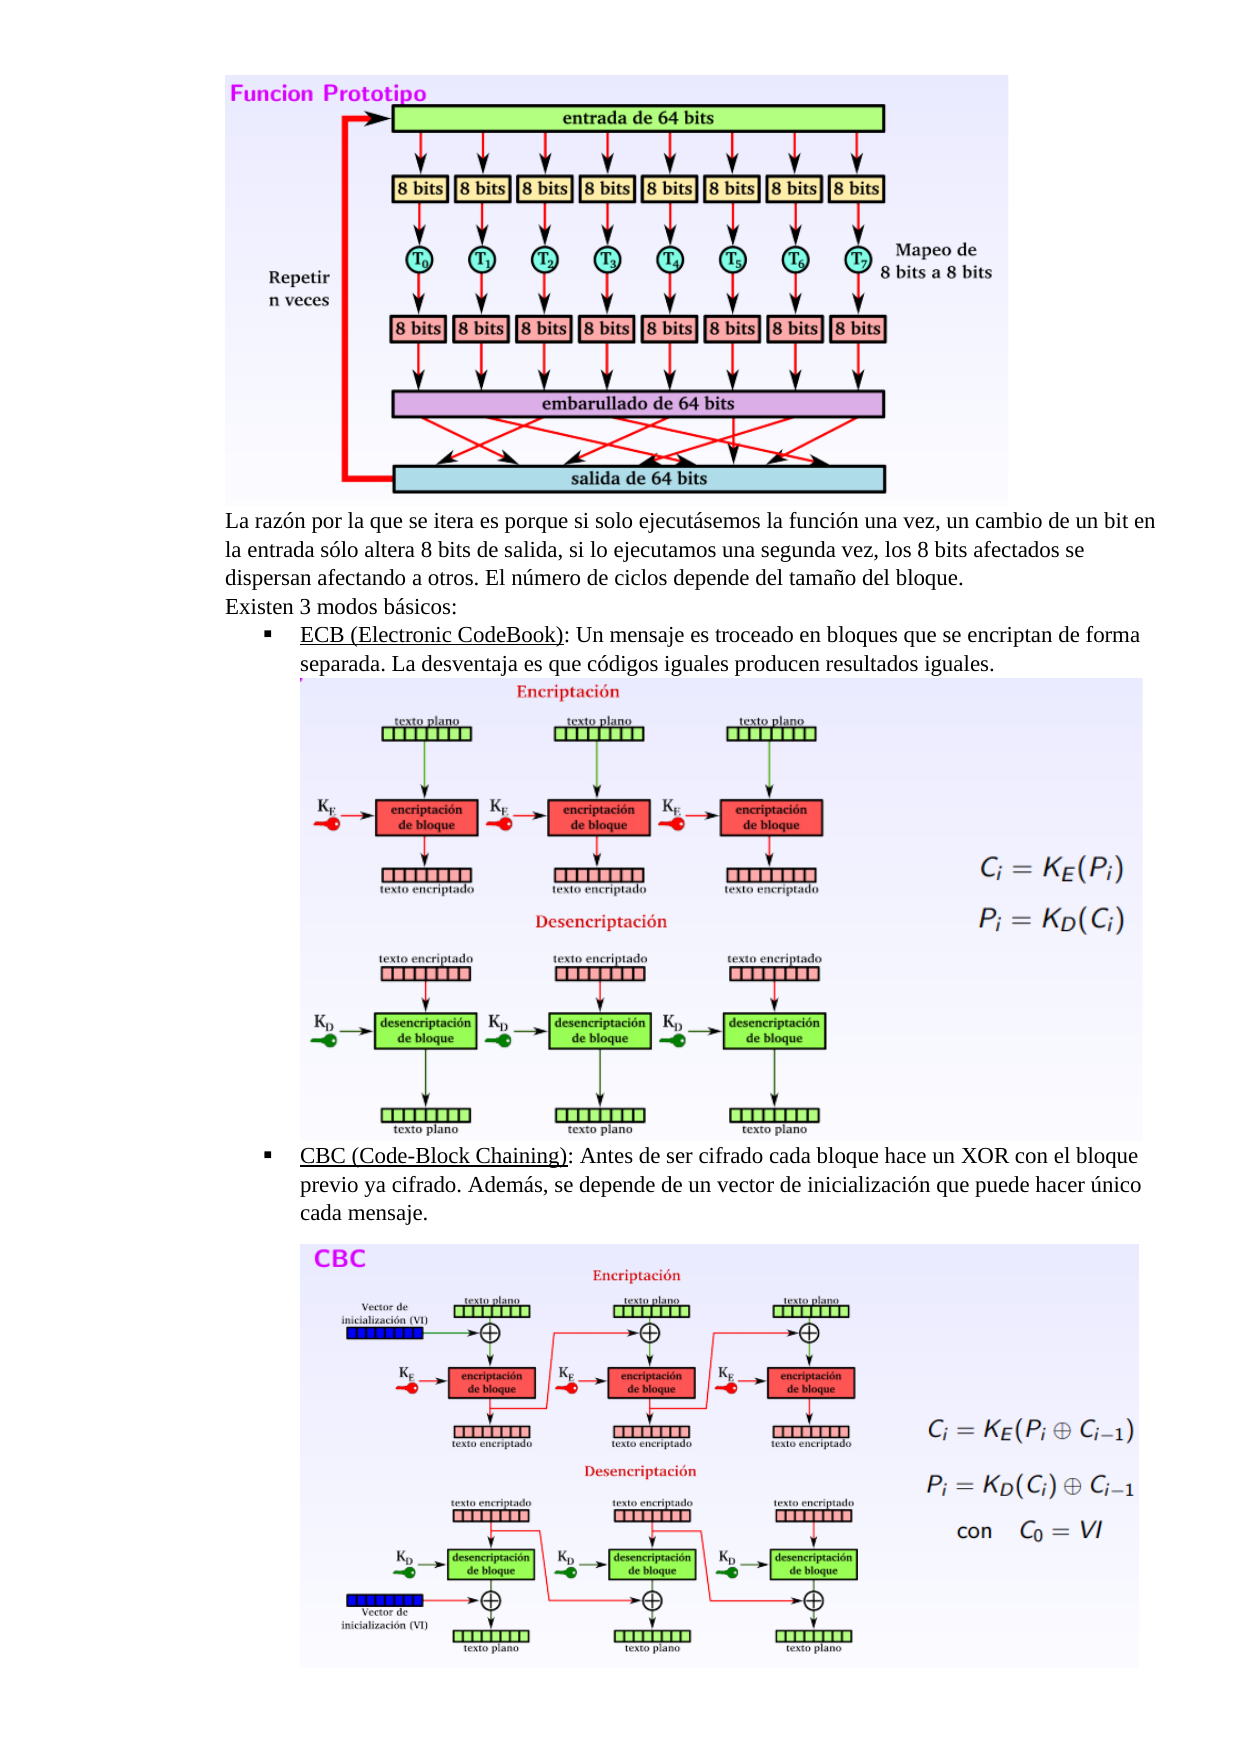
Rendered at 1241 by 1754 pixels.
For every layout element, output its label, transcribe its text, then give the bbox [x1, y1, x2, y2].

picture [300, 1244, 1139, 1668]
list ECB (Electronic CodeBook): Un mensaje es troceado en bloques que se encriptan de forma separada. La desventaja es que códigos iguales producen resultados iguales. [262, 621, 1165, 676]
list La razón por la que se itera es porque si solo ejecutásemos la función una vez, un cambio de un bit en la entrada sólo altera 8 bits de salida, si lo ejecutamos una segunda vez, los 8 bits afectados se dispersan afectando a otros. El número de ciclos depende del tamaño del bloque. [225, 508, 1165, 591]
picture [225, 75, 1009, 506]
list Existen 3 modos básicos: [225, 593, 1165, 619]
list CBC (Code-Block Chaining): Antes de ser cifrado cada bloque hace un XOR con el bloque previo ya cifrado. Además, se depende de un vector de inicialización que puede hacer único cada mensaje. [262, 1143, 1165, 1226]
picture [300, 678, 1143, 1141]
